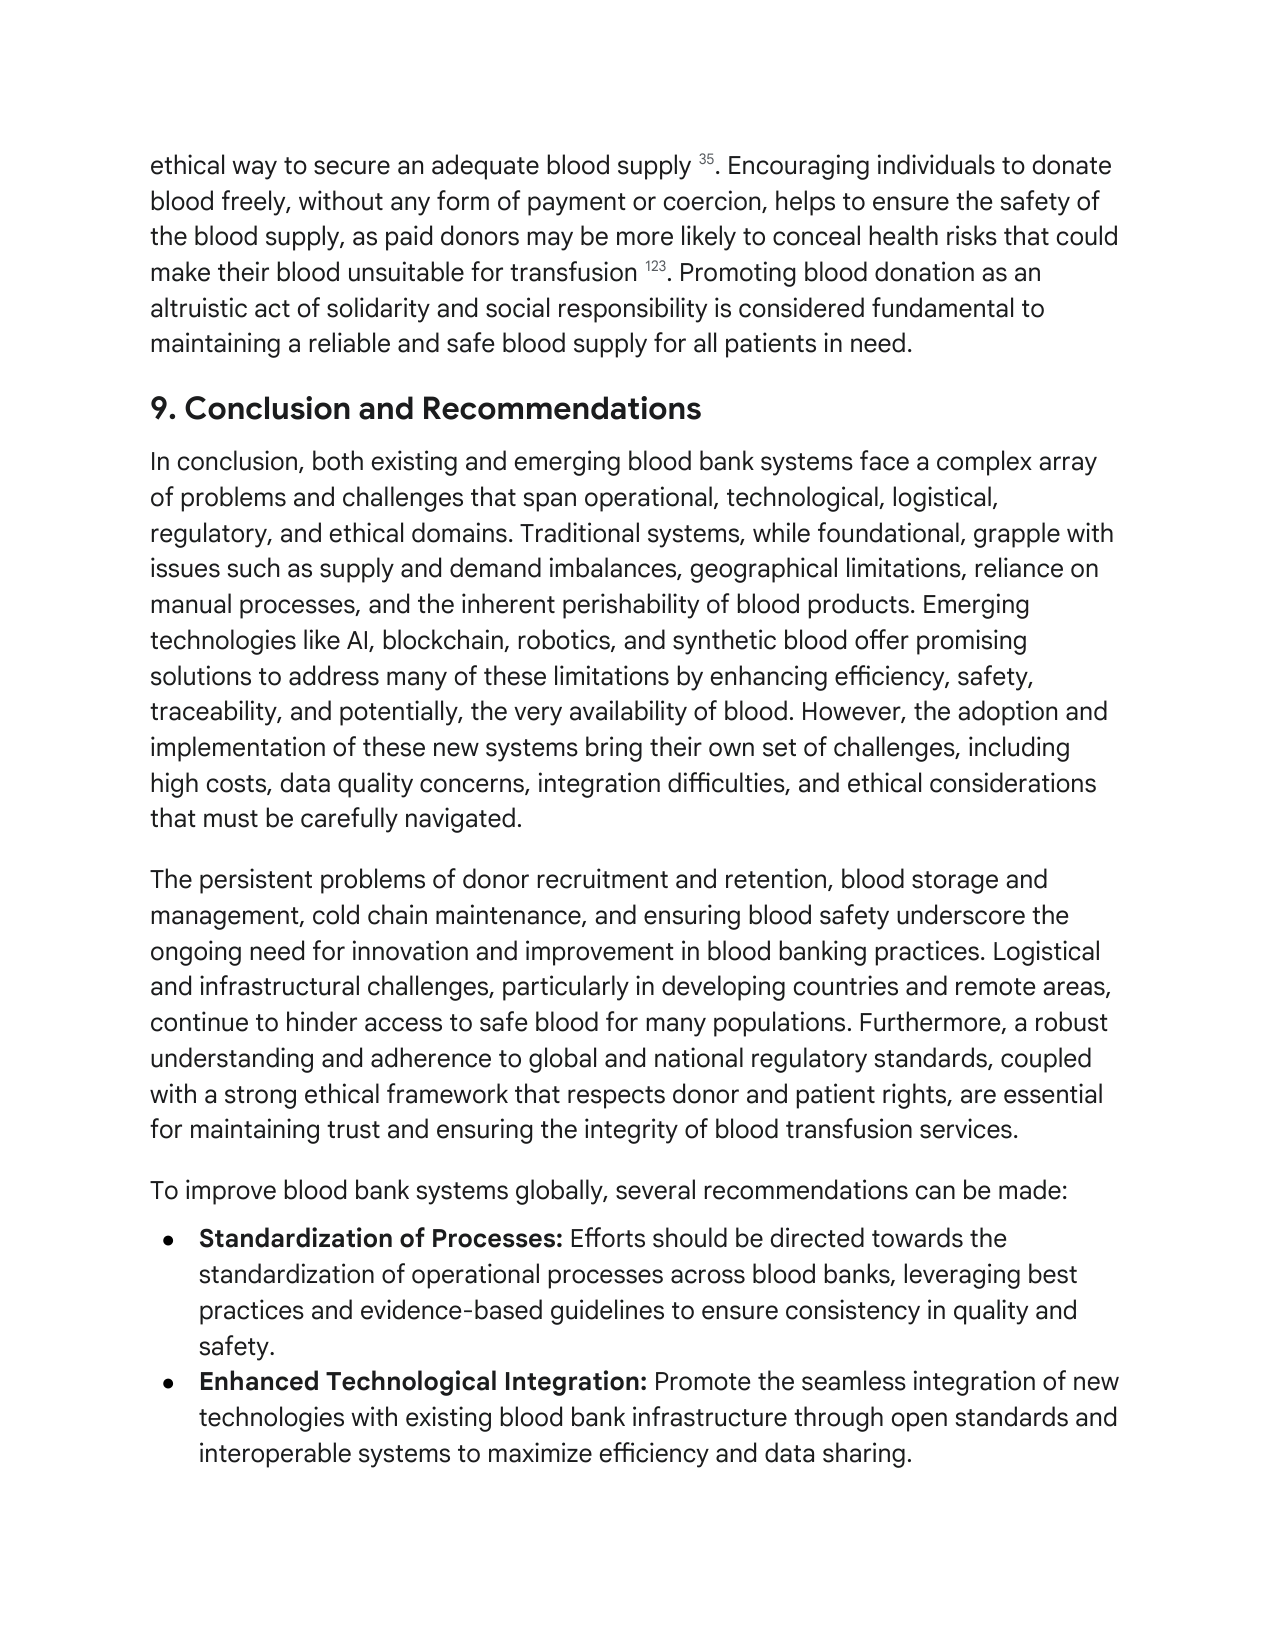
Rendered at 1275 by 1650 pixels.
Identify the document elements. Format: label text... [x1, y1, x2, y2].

text To improve blood bank systems globally, several recommendations can be made: [150, 1175, 1125, 1207]
text In conclusion, both existing and emerging blood bank systems face a complex array of problems and challenges that span operational, technological, logistical, regulatory, and ethical domains. Traditional systems, while foundational, grapple with issues such as supply and demand imbalances, geographical limitations, reliance on manual processes, and the inherent perishability of blood products. Emerging technologies like AI, blockchain, robotics, and synthetic blood offer promising solutions to address many of these limitations by enhancing efficiency, safety, traceability, and potentially, the very availability of blood. However, the adoption and implementation of these new systems bring their own set of challenges, including high costs, data quality concerns, integration difficulties, and ethical considerations that must be carefully navigated. [150, 446, 1125, 835]
list Enhanced Technological Integration: Promote the seamless integration of new technologies with existing blood bank infrastructure through open standards and interoperable systems to maximize efficiency and data sharing. [161, 1366, 1125, 1469]
text The persistent problems of donor recruitment and retention, blood storage and management, cold chain maintenance, and ensuring blood safety underscore the ongoing need for innovation and improvement in blood banking practices. Logistical and infrastructural challenges, particularly in developing countries and remote areas, continue to hinder access to safe blood for many populations. Furthermore, a robust understanding and adherence to global and national regulatory standards, coupled with a strong ethical framework that respects donor and patient rights, are essential for maintaining trust and ensuring the integrity of blood transfusion services. [150, 864, 1125, 1146]
subtitle 9. Conclusion and Recommendations [150, 389, 1125, 428]
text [150, 150, 1125, 360]
list Standardization of Processes: Efforts should be directed towards the standardization of operational processes across blood banks, leveraging best practices and evidence-based guidelines to ensure consistency in quality and safety. [161, 1223, 1125, 1362]
